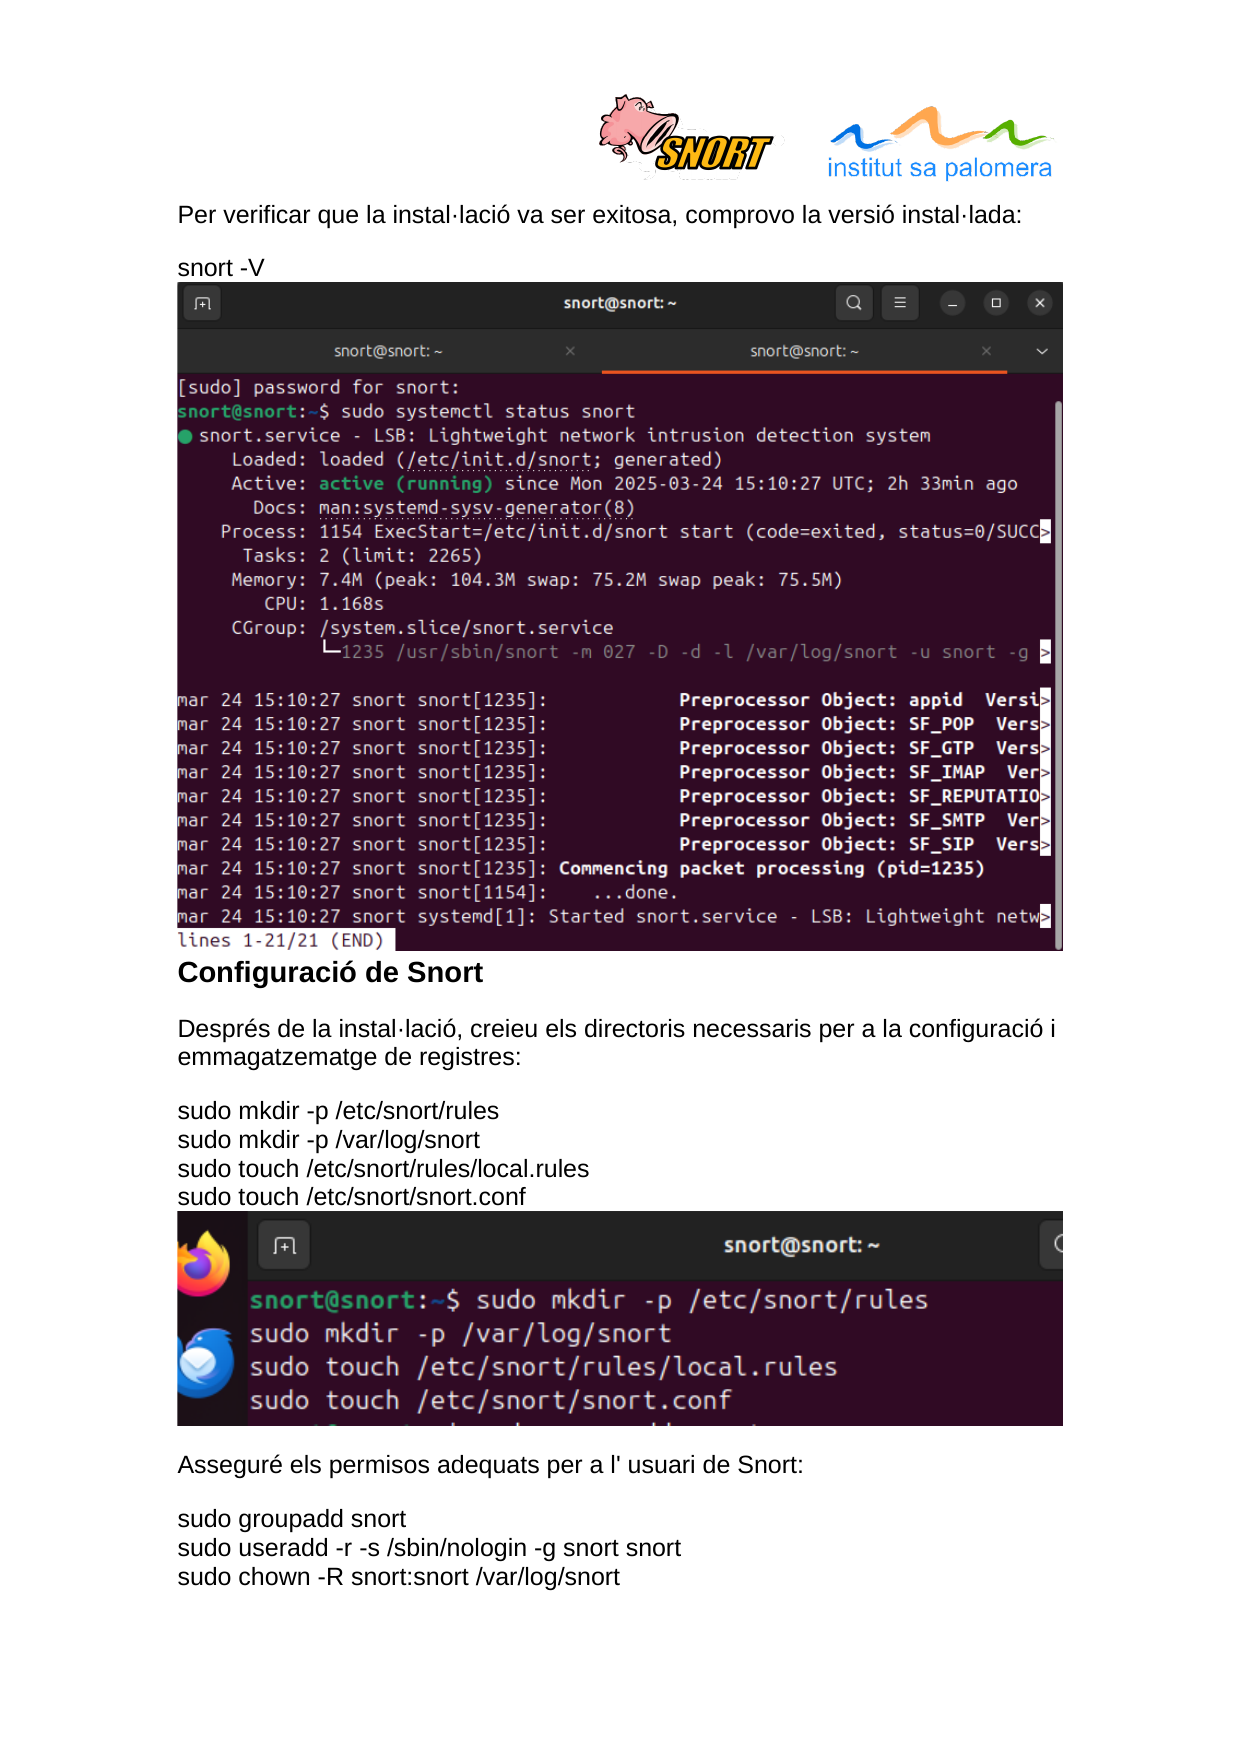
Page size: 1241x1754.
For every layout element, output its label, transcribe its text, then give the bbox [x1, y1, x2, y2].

text sudo groupadd snort [177, 1504, 1063, 1533]
text sudo useradd -r -s /sbin/nologin -g snort snort [177, 1533, 1063, 1562]
text sudo mkdir -p /var/log/snort [177, 1125, 1063, 1153]
text sudo chown -R snort:snort /var/log/snort [177, 1562, 1063, 1590]
text sudo touch /etc/snort/snort.conf [177, 1182, 1063, 1211]
text snort -V [177, 253, 1063, 282]
text Per verificar que la instal·lació va ser exitosa, comprovo la versió instal·lada: [177, 199, 1063, 228]
text sudo touch /etc/snort/rules/local.rules [177, 1153, 1063, 1182]
picture [177, 1211, 1063, 1426]
picture [177, 282, 1063, 951]
text sudo mkdir -p /etc/snort/rules [177, 1096, 1063, 1125]
picture [566, 73, 1064, 200]
subtitle Configuració de Snort [177, 955, 1063, 988]
text Després de la instal·lació, creieu els directoris necessaris per a la configuració i emmagatzematge de registres: [177, 1013, 1063, 1071]
text Asseguré els permisos adequats per a l' usuari de Snort: [177, 1450, 1063, 1479]
